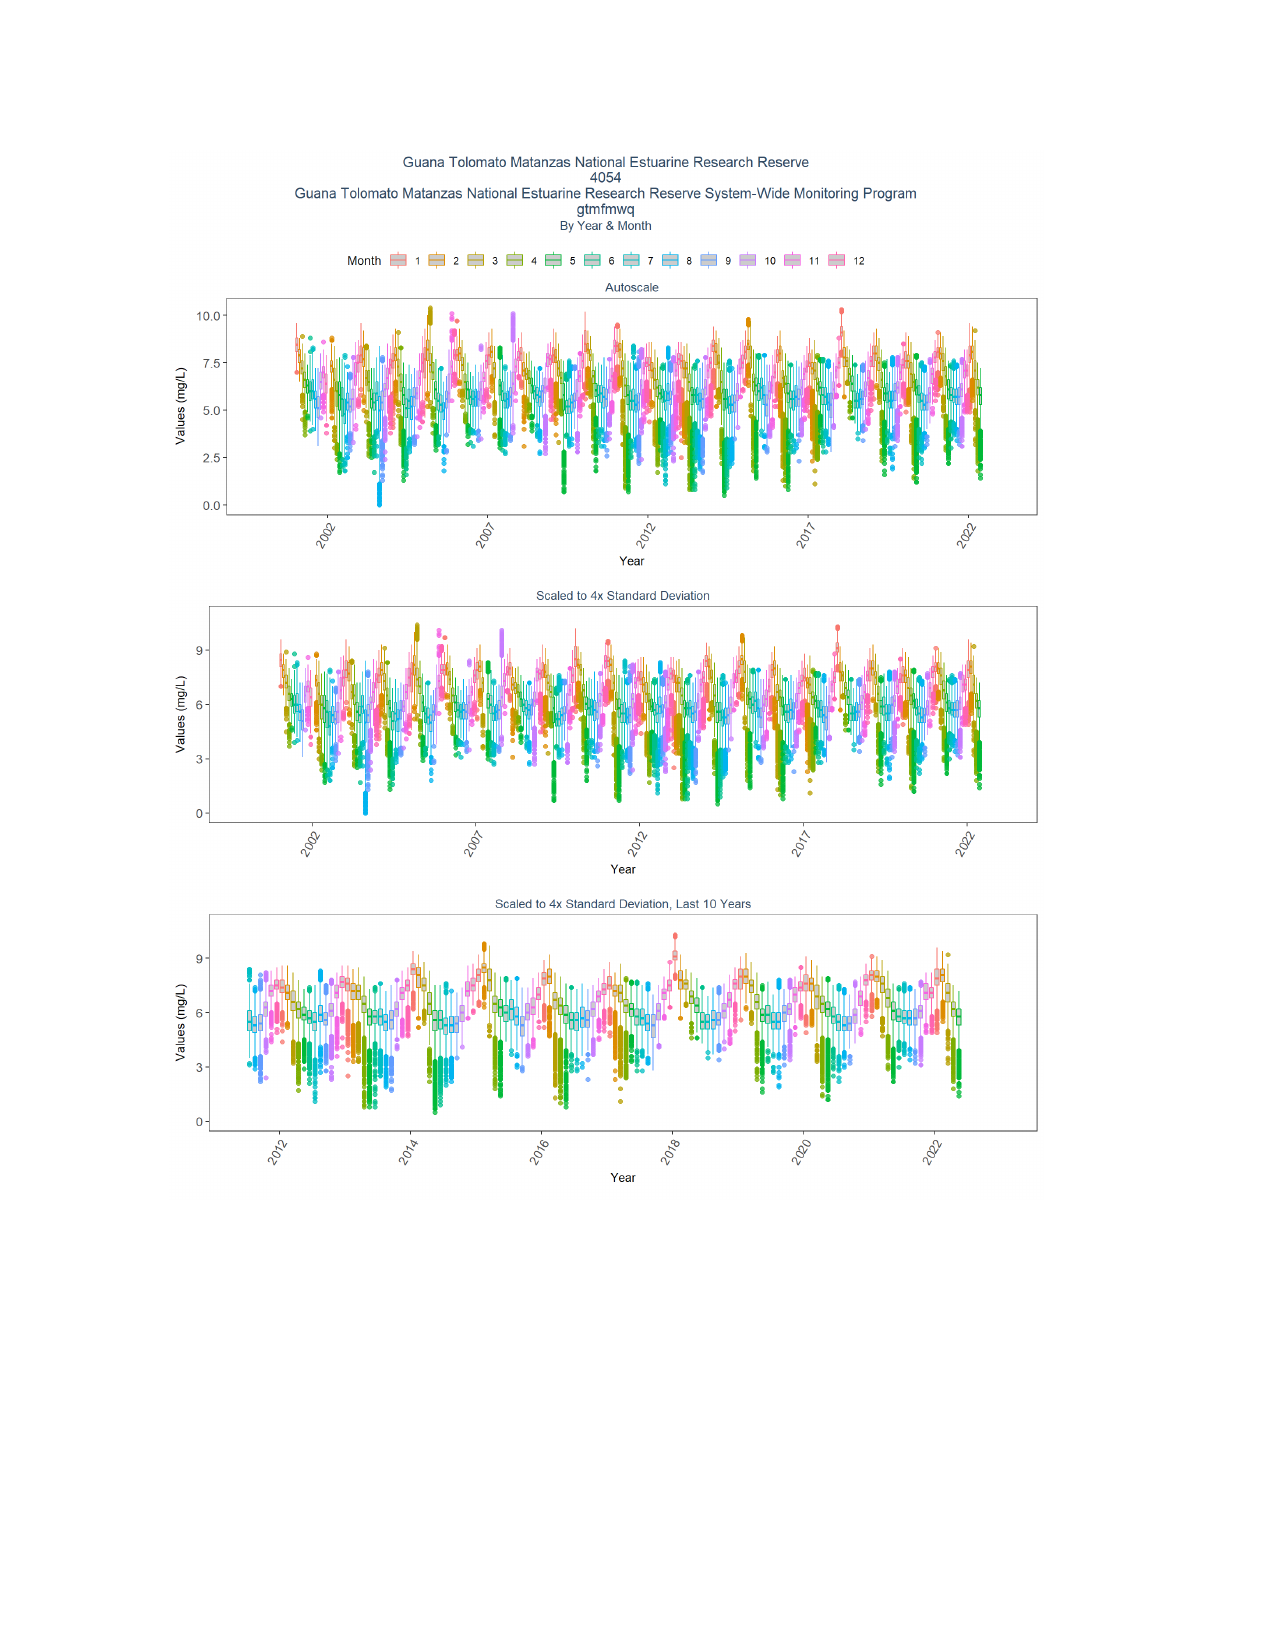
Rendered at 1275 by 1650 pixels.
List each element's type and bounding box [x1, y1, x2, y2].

picture [168, 150, 1044, 1200]
